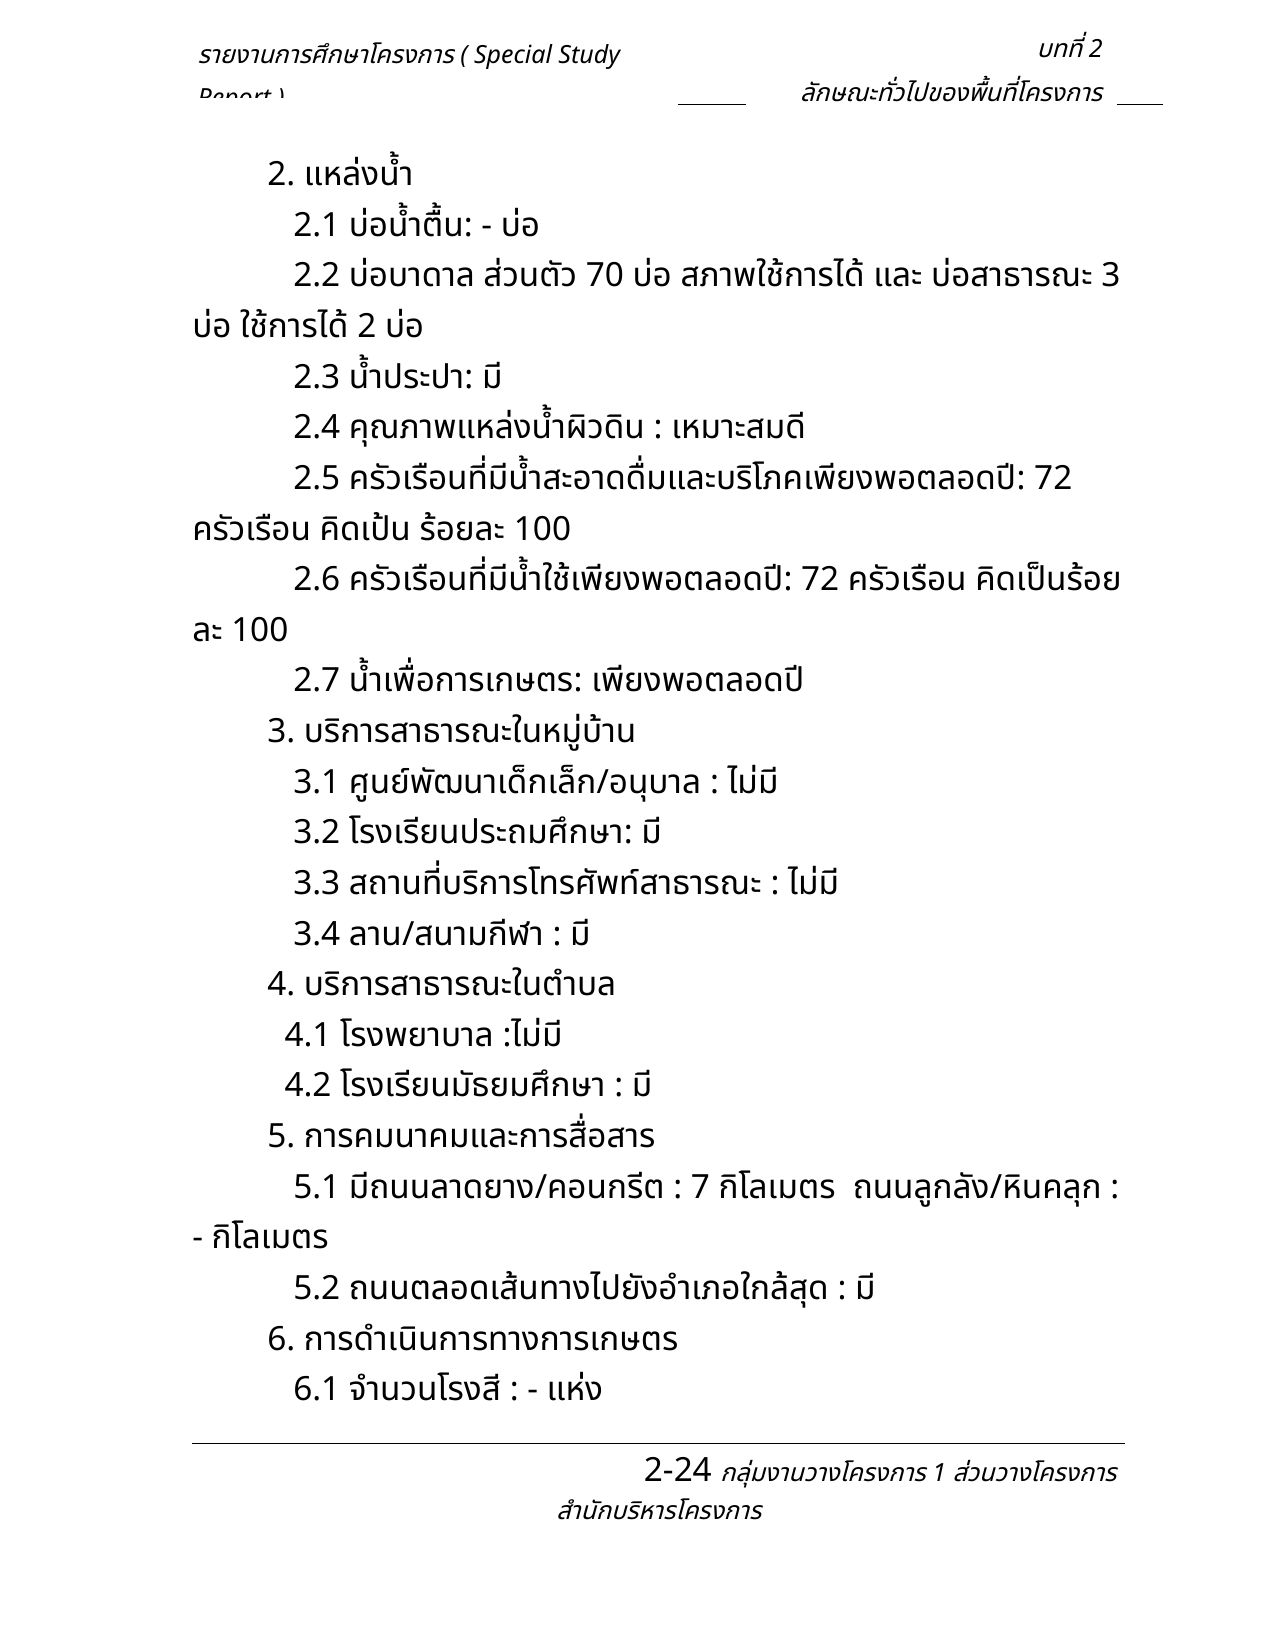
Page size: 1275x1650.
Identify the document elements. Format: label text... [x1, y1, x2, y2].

text 5.2 ถนนตลอดเส้นทางไปยังอำเภอใกล้สุด : มี [192, 1264, 1125, 1314]
text 2.6 ครัวเรือนที่มีน้ำใช้เพียงพอตลอดปี: 72 ครัวเรือน คิดเป็นร้อยละ 100 [192, 555, 1125, 656]
text 4. บริการสาธารณะในตำบล [192, 960, 1125, 1011]
text 5. การคมนาคมและการสื่อสาร [192, 1112, 1125, 1162]
text 2. แหล่งน้ำ [192, 150, 1125, 201]
text 2.7 น้ำเพื่อการเกษตร: เพียงพอตลอดปี [192, 656, 1125, 707]
text 2.1 บ่อน้ำตื้น: - บ่อ [192, 201, 1125, 251]
text 6.1 จำนวนโรงสี : - แห่ง [192, 1365, 1125, 1416]
text 2.3 น้ำประปา: มี [192, 352, 1125, 403]
text 3. บริการสาธารณะในหมู่บ้าน [192, 707, 1125, 757]
text 2.4 คุณภาพแหล่งน้ำผิวดิน : เหมาะสมดี [192, 403, 1125, 454]
text 3.2 โรงเรียนประถมศึกษา: มี [192, 808, 1125, 859]
text 2.2 บ่อบาดาล ส่วนตัว 70 บ่อ สภาพใช้การได้ และ บ่อสาธารณะ 3 บ่อ ใช้การได้ 2 บ่อ [192, 251, 1125, 352]
text 3.3 สถานที่บริการโทรศัพท์สาธารณะ : ไม่มี [192, 859, 1125, 909]
text 3.4 ลาน/สนามกีฬา : มี [192, 909, 1125, 960]
text 2.5 ครัวเรือนที่มีน้ำสะอาดดื่มและบริโภคเพียงพอตลอดปี: 72 ครัวเรือน คิดเป้น ร้อยละ 100 [192, 454, 1125, 555]
text 6. การดำเนินการทางการเกษตร [192, 1314, 1125, 1365]
text 3.1 ศูนย์พัฒนาเด็กเล็ก/อนุบาล : ไม่มี [192, 757, 1125, 808]
text 4.1 โรงพยาบาล :ไม่มี [192, 1011, 1125, 1061]
text 4.2 โรงเรียนมัธยมศึกษา : มี [192, 1061, 1125, 1112]
text 5.1 มีถนนลาดยาง/คอนกรีต : 7 กิโลเมตร ถนนลูกลัง/หินคลุก : - กิโลเมตร [192, 1162, 1125, 1264]
